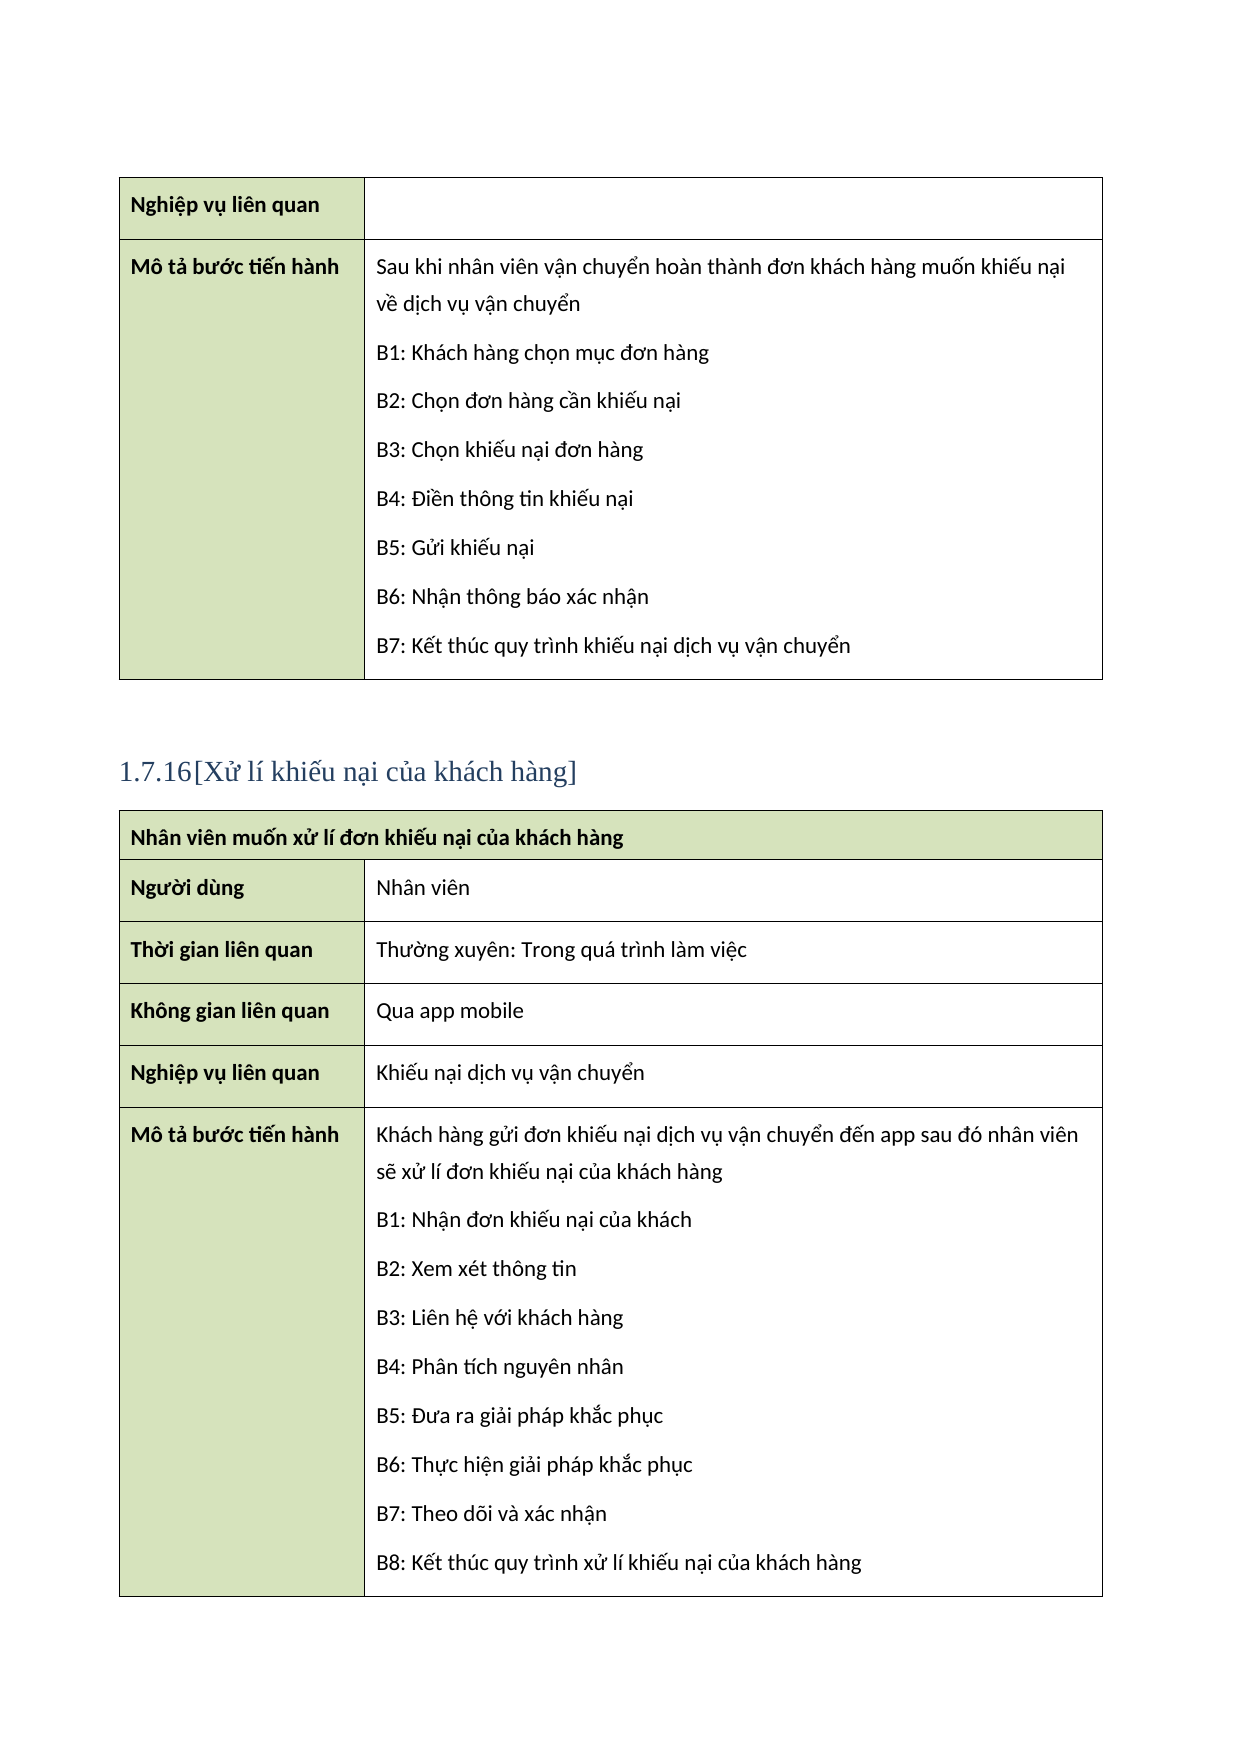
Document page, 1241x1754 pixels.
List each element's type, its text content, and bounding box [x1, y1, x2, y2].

table_cell [365, 178, 1102, 239]
table_cell Mô tả bước tiến hành [120, 240, 364, 679]
table_header Nhân viên muốn xử lí đơn khiếu nại của khách hàng [120, 811, 1102, 859]
table_cell Nghiệp vụ liên quan [120, 178, 364, 239]
table_cell Người dùng [120, 860, 364, 921]
table_cell Nghiệp vụ liên quan [120, 1046, 364, 1107]
table_cell Thời gian liên quan [120, 922, 364, 983]
table_cell Khiếu nại dịch vụ vận chuyển [365, 1046, 1102, 1107]
subtitle [Xử lí khiếu nại của khách hàng] [118, 754, 1122, 787]
table_cell Sau khi nhân viên vận chuyển hoàn thành đơn khách hàng muốn khiếu nại về dịch vụ vận chuyển B1: Khách hàng chọn mục đơn hàng B2: Chọn đơn hàng cần khiếu nại B3: Chọn khiếu nại đơn hàng B4: Điền thông tin khiếu nại B5: Gửi khiếu nại B6: Nhận thông báo xác nhận B7: Kết thúc quy trình khiếu nại dịch vụ vận chuyển [365, 240, 1102, 679]
table_cell Qua app mobile [365, 984, 1102, 1045]
table_cell Mô tả bước tiến hành [120, 1108, 364, 1596]
table_cell Nhân viên [365, 860, 1102, 921]
table_cell Thường xuyên: Trong quá trình làm việc [365, 922, 1102, 983]
table_cell Khách hàng gửi đơn khiếu nại dịch vụ vận chuyển đến app sau đó nhân viên sẽ xử lí đơn khiếu nại của khách hàng B1: Nhận đơn khiếu nại của khách B2: Xem xét thông tin B3: Liên hệ với khách hàng B4: Phân tích nguyên nhân B5: Đưa ra giải pháp khắc phục B6: Thực hiện giải pháp khắc phục B7: Theo dõi và xác nhận B8: Kết thúc quy trình xử lí khiếu nại của khách hàng [365, 1108, 1102, 1596]
table_cell Không gian liên quan [120, 984, 364, 1045]
